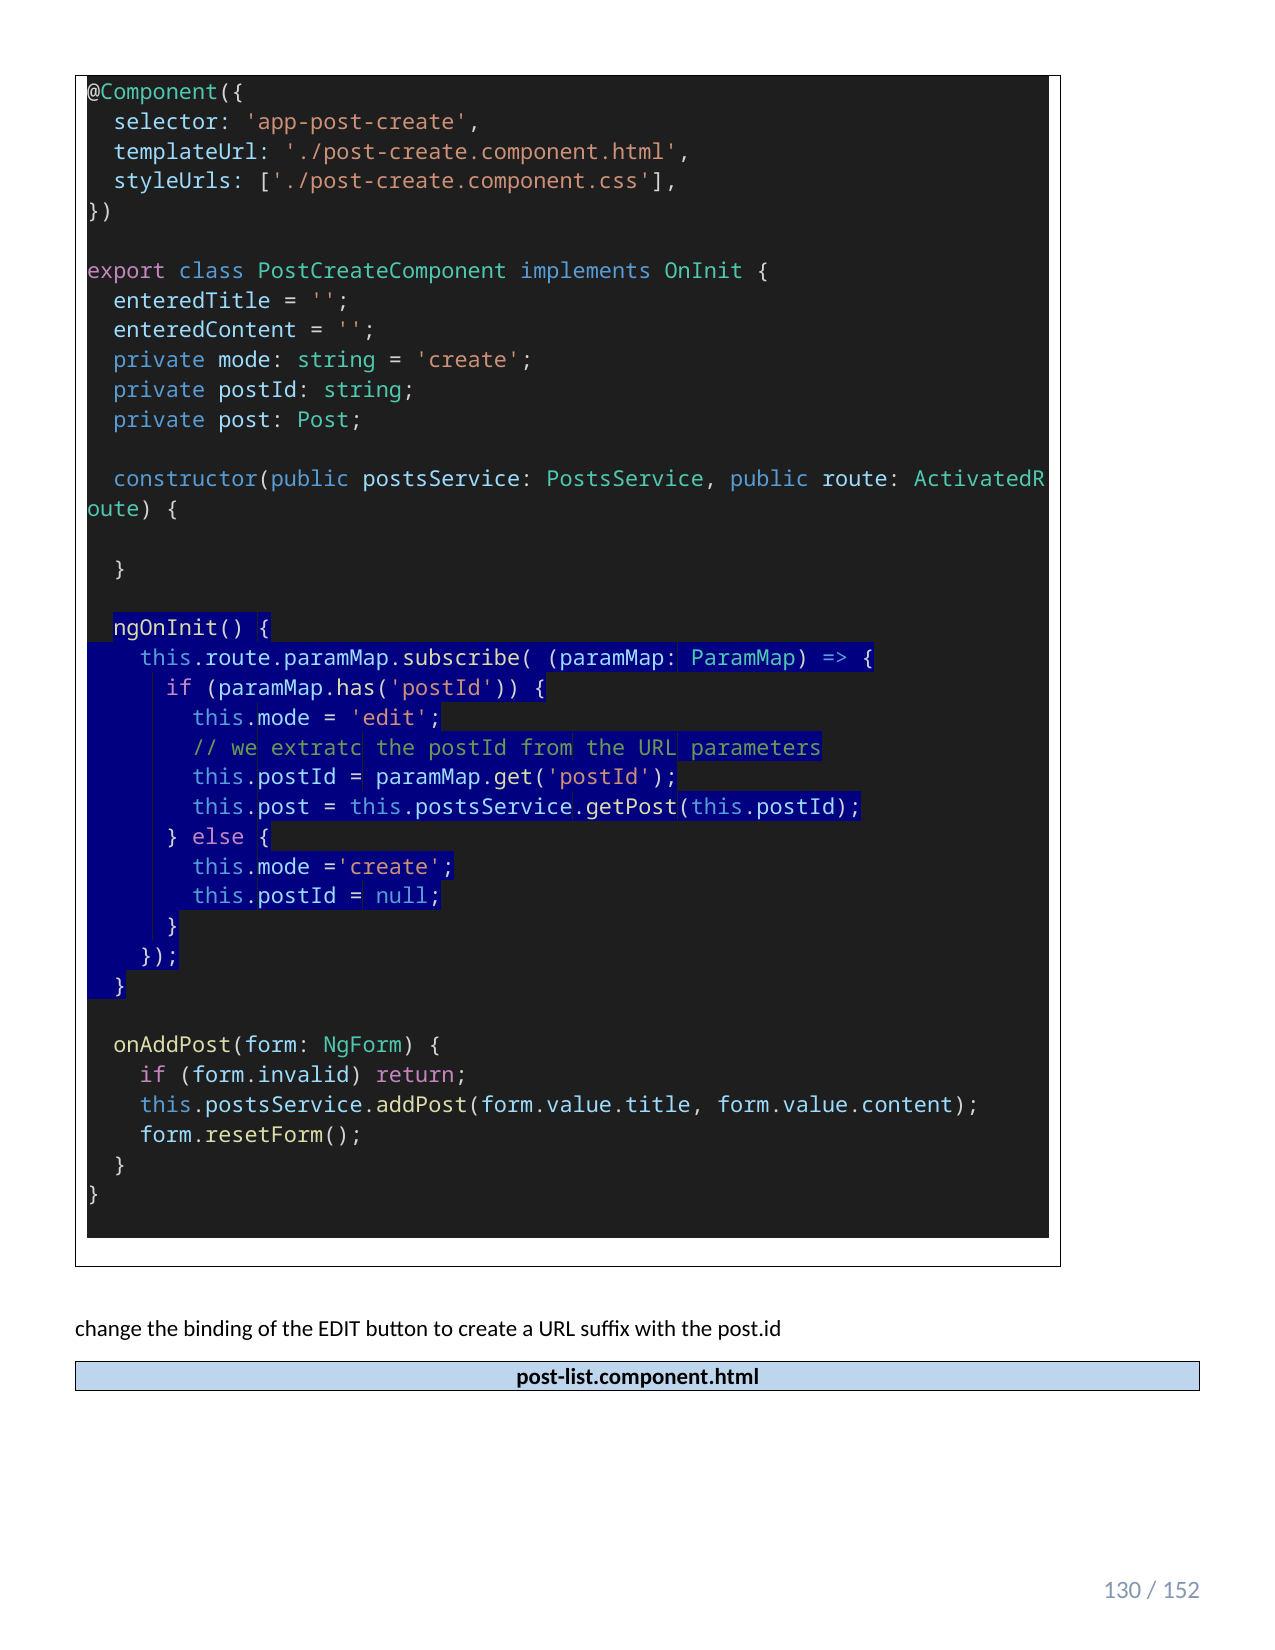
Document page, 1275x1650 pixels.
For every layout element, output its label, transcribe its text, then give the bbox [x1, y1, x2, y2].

table_header post-list.component.html [76, 1362, 1199, 1390]
text change the binding of the EDIT button to create a URL suffix with the post.id [75, 1314, 1200, 1342]
